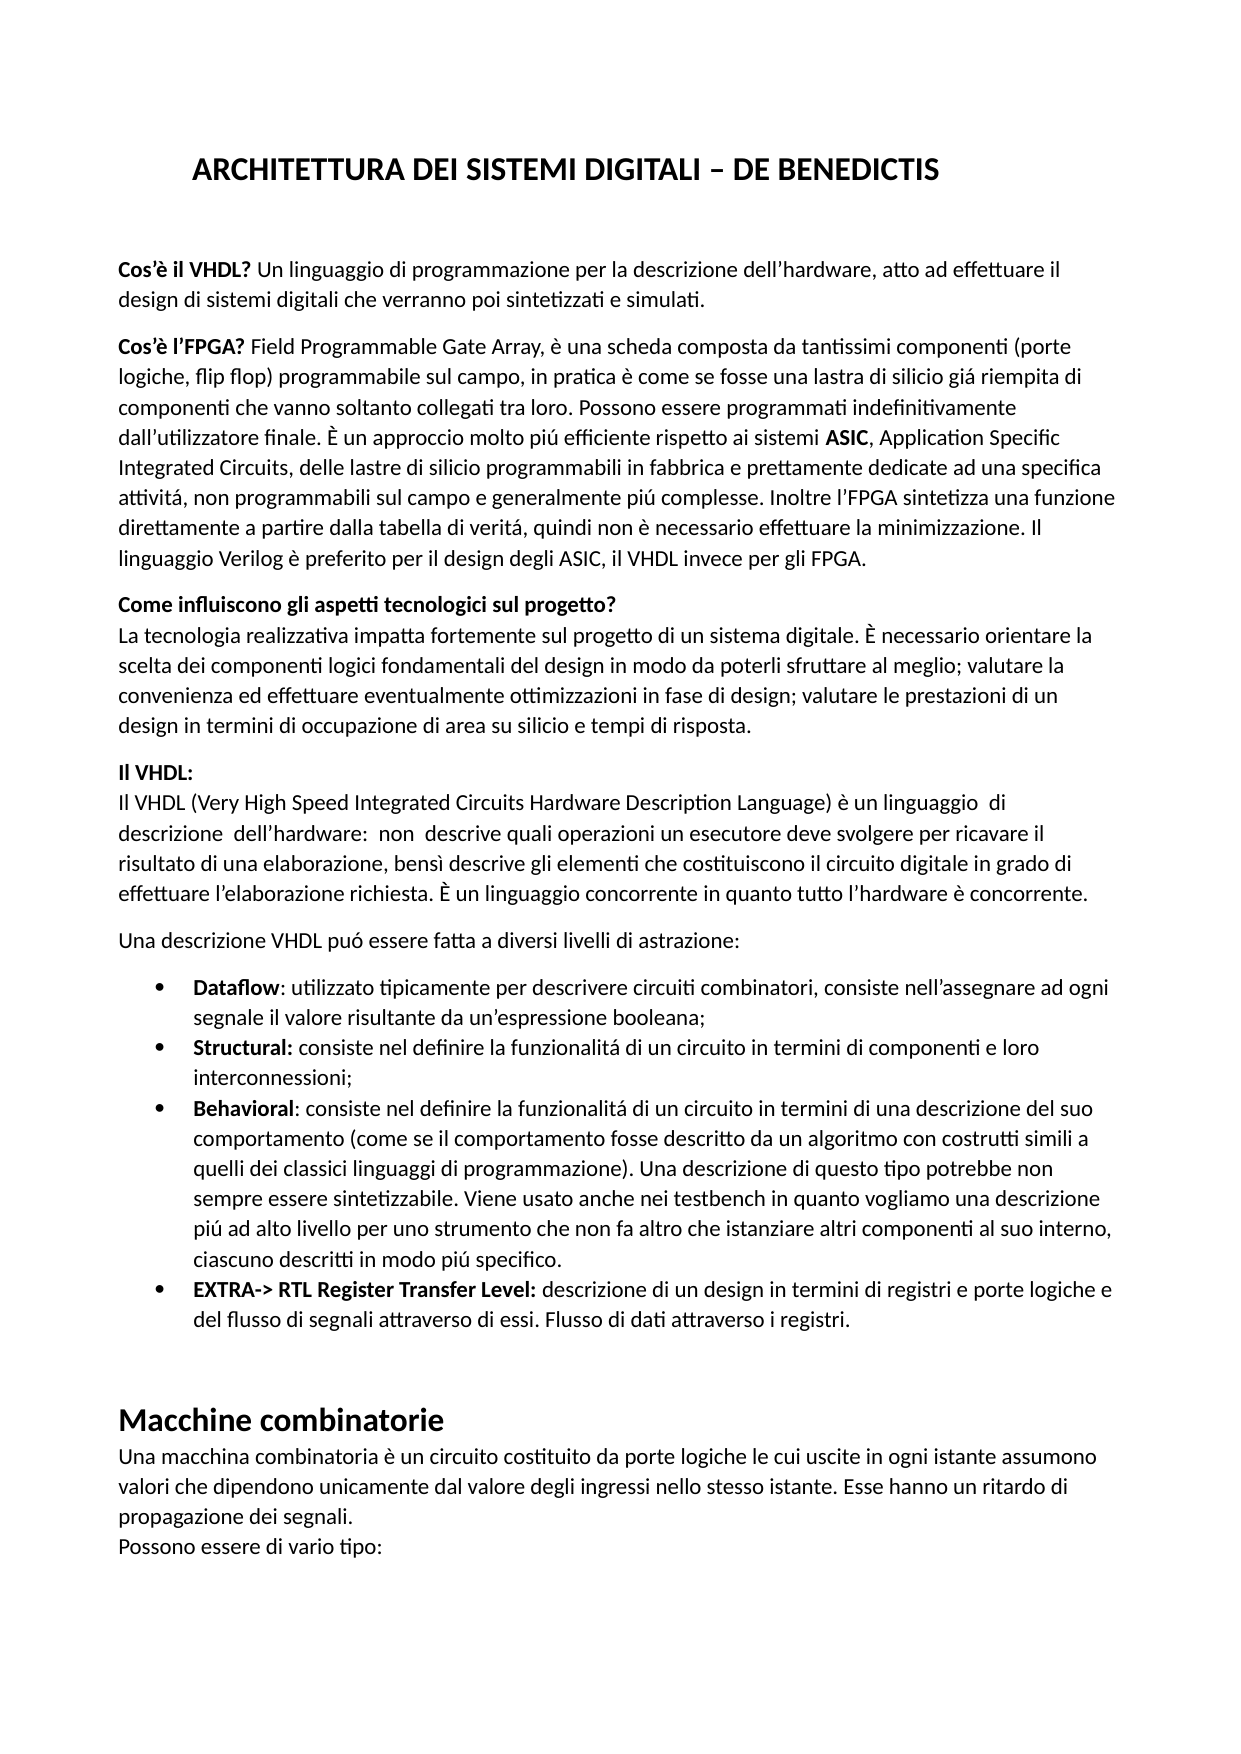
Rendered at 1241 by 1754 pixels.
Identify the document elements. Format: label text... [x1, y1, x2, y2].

text Cos’è il VHDL? Un linguaggio di programmazione per la descrizione dell’hardware, atto ad effettuare il design di sistemi digitali che verranno poi sintetizzati e simulati. [118, 255, 1122, 313]
list Structural: consiste nel definire la funzionalitá di un circuito in termini di componenti e loro interconnessioni; [156, 1033, 1122, 1091]
text Il VHDL: Il VHDL (Very High Speed Integrated Circuits Hardware Description Language) è un linguaggio di descrizione dell’hardware: non descrive quali operazioni un esecutore deve svolgere per ricavare il risultato di una elaborazione, bensì descrive gli elementi che costituiscono il circuito digitale in grado di effettuare l’elaborazione richiesta. È un linguaggio concorrente in quanto tutto l’hardware è concorrente. [118, 758, 1122, 907]
list Behavioral: consiste nel definire la funzionalitá di un circuito in termini di una descrizione del suo comportamento (come se il comportamento fosse descritto da un algoritmo con costrutti simili a quelli dei classici linguaggi di programmazione). Una descrizione di questo tipo potrebbe non sempre essere sintetizzabile. Viene usato anche nei testbench in quanto vogliamo una descrizione piú ad alto livello per uno strumento che non fa altro che istanziare altri componenti al suo interno, ciascuno descritti in modo piú specifico. [156, 1094, 1122, 1273]
list EXTRA-> RTL Register Transfer Level: descrizione di un design in termini di registri e porte logiche e del flusso di segnali attraverso di essi. Flusso di dati attraverso i registri. [156, 1275, 1122, 1333]
list Dataflow: utilizzato tipicamente per descrivere circuiti combinatori, consiste nell’assegnare ad ogni segnale il valore risultante da un’espressione booleana; [156, 973, 1122, 1031]
text Macchine combinatorie Una macchina combinatoria è un circuito costituito da porte logiche le cui uscite in ogni istante assumono valori che dipendono unicamente dal valore degli ingressi nello stesso istante. Esse hanno un ritardo di propagazione dei segnali. Possono essere di vario tipo: [118, 1399, 1122, 1560]
text Cos’è l’FPGA? Field Programmable Gate Array, è una scheda composta da tantissimi componenti (porte logiche, flip flop) programmabile sul campo, in pratica è come se fosse una lastra di silicio giá riempita di componenti che vanno soltanto collegati tra loro. Possono essere programmati indefinitivamente dall’utilizzatore finale. È un approccio molto piú efficiente rispetto ai sistemi ASIC, Application Specific Integrated Circuits, delle lastre di silicio programmabili in fabbrica e prettamente dedicate ad una specifica attivitá, non programmabili sul campo e generalmente piú complesse. Inoltre l’FPGA sintetizza una funzione direttamente a partire dalla tabella di veritá, quindi non è necessario effettuare la minimizzazione. Il linguaggio Verilog è preferito per il design degli ASIC, il VHDL invece per gli FPGA. [118, 332, 1122, 572]
text Come influiscono gli aspetti tecnologici sul progetto? La tecnologia realizzativa impatta fortemente sul progetto di un sistema digitale. È necessario orientare la scelta dei componenti logici fondamentali del design in modo da poterli sfruttare al meglio; valutare la convenienza ed effettuare eventualmente ottimizzazioni in fase di design; valutare le prestazioni di un design in termini di occupazione di area su silicio e tempi di risposta. [118, 591, 1122, 739]
text Una descrizione VHDL puó essere fatta a diversi livelli di astrazione: [118, 926, 1122, 954]
text ARCHITETTURA DEI SISTEMI DIGITALI – DE BENEDICTIS [118, 148, 1122, 188]
